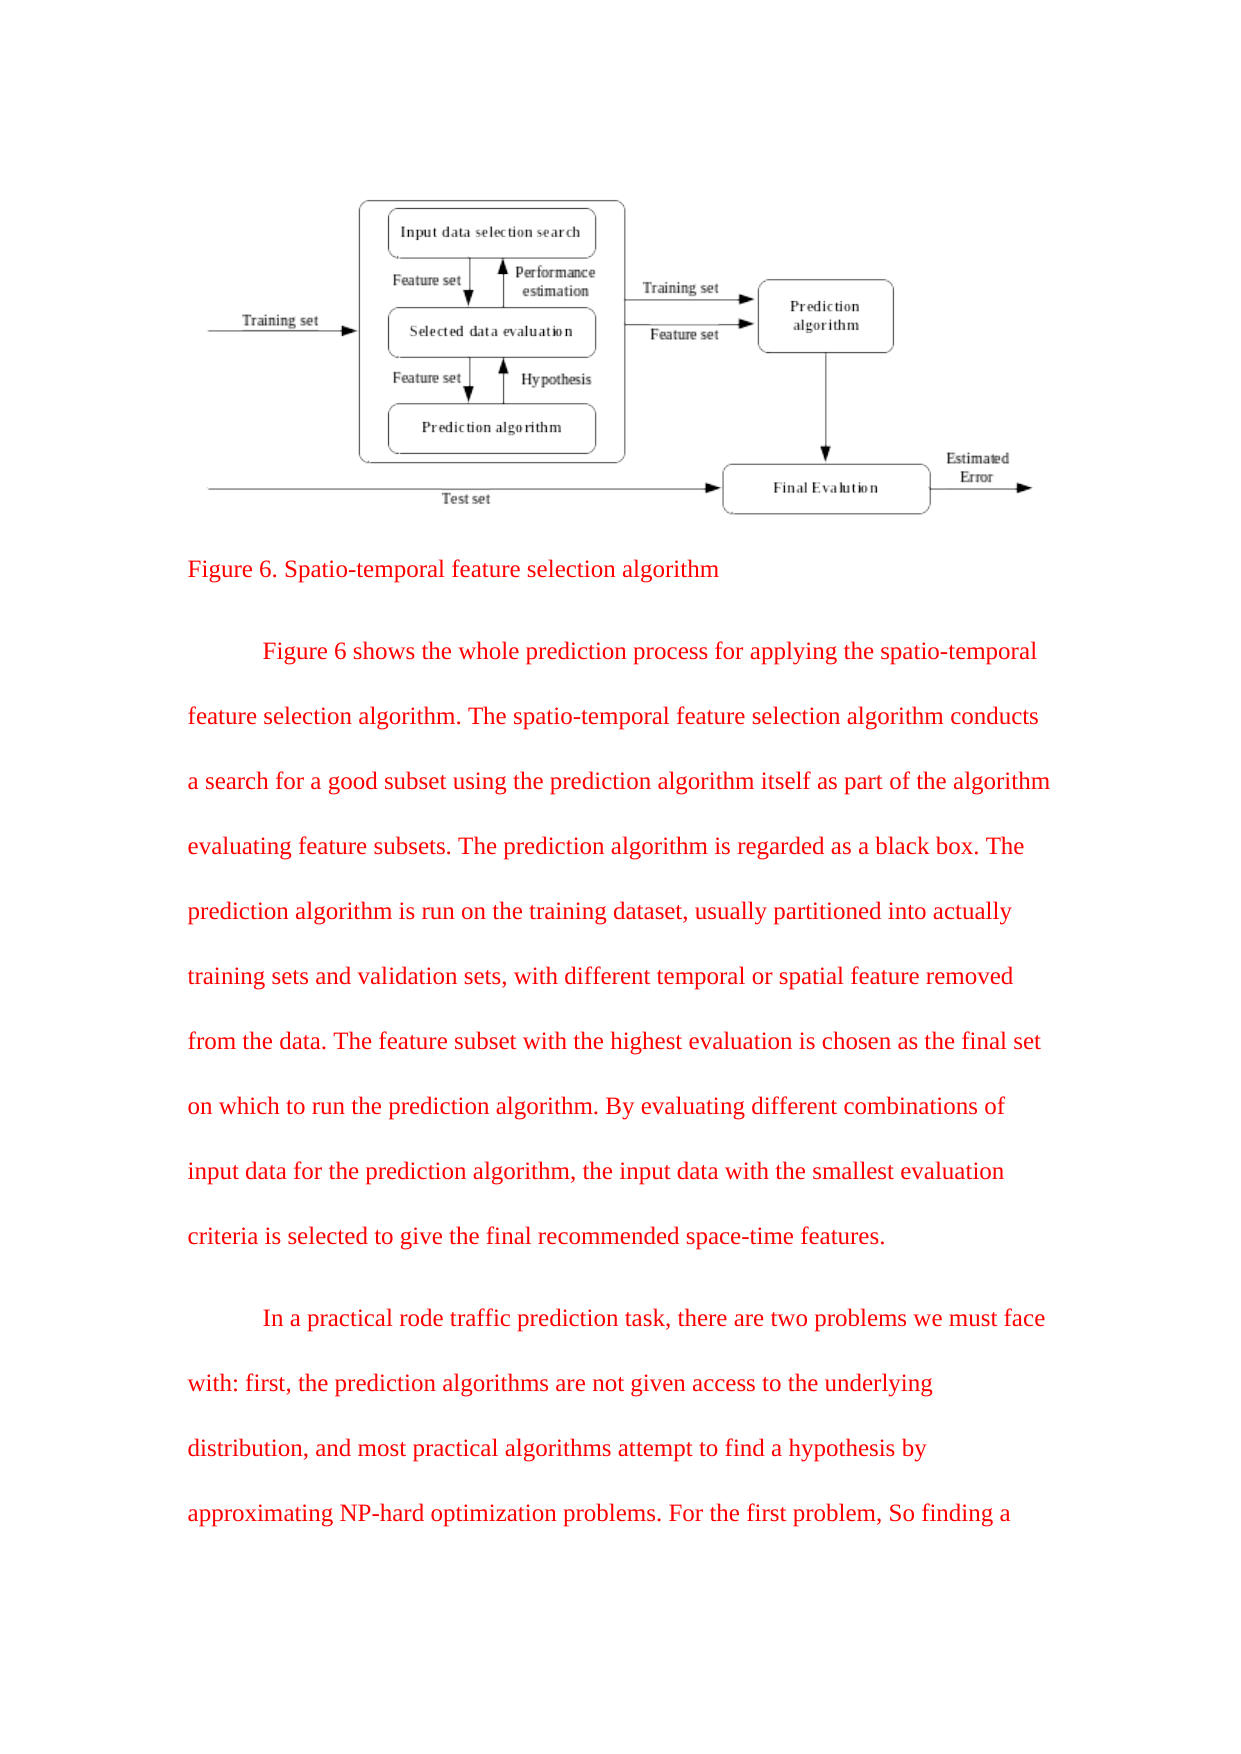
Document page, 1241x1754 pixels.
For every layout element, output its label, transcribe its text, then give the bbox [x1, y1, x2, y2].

text Figure 6. Spatio-temporal feature selection algorithm [187, 162, 1053, 584]
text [187, 1301, 1053, 1529]
text Figure 6 shows the whole prediction process for applying the spatio-temporal feature selection algorithm. The spatio-temporal feature selection algorithm conducts a search for a good subset using the prediction algorithm itself as part of the algorithm evaluating feature subsets. The prediction algorithm is regarded as a black box. The prediction algorithm is run on the training dataset, usually partitioned into actually training sets and validation sets, with different temporal or spatial feature removed from the data. The feature subset with the highest evaluation is chosen as the final set on which to run the prediction algorithm. By evaluating different combinations of input data for the prediction algorithm, the input data with the smallest evaluation criteria is selected to give the final recommended space-time features. [187, 634, 1053, 1252]
